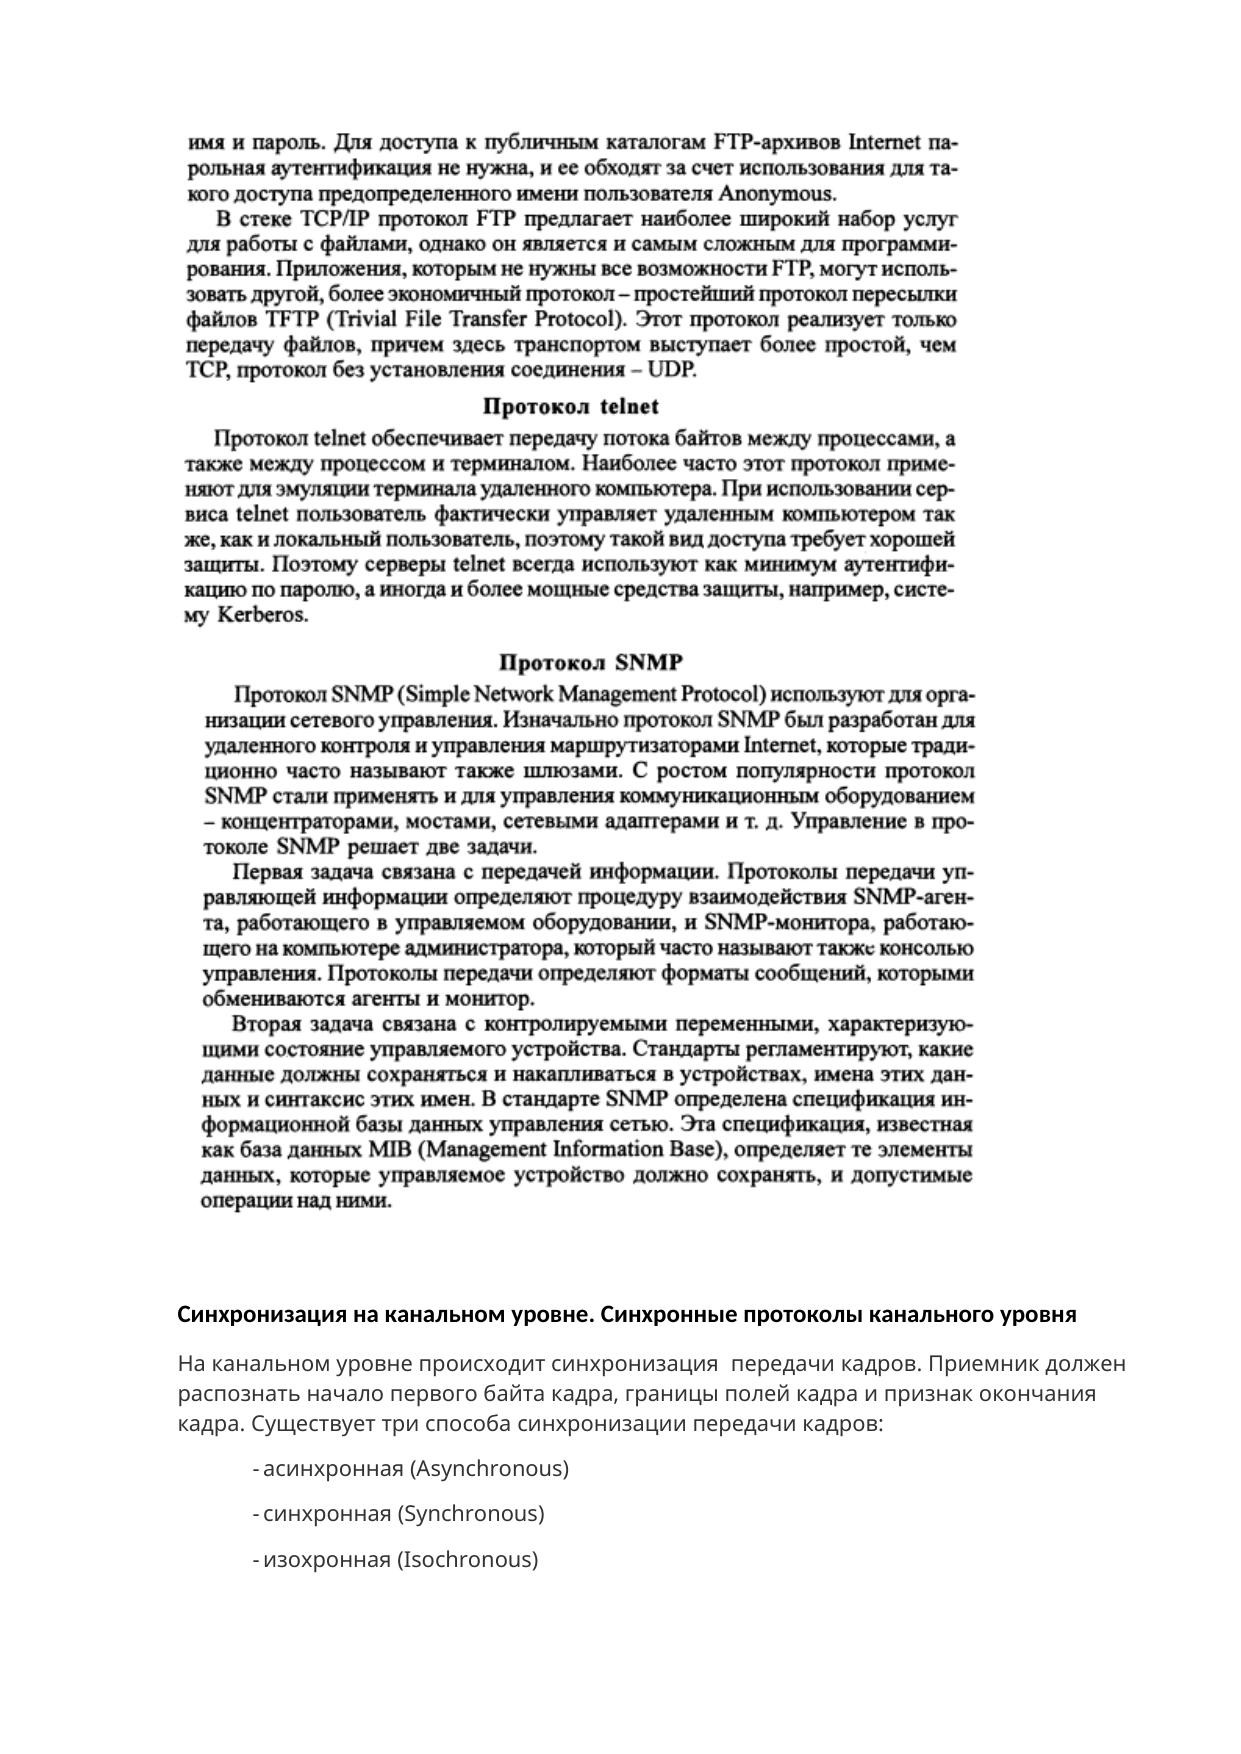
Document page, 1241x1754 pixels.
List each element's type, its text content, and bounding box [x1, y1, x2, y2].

text На канальном уровне происходит синхронизация передачи кадров. Приемник должен распознать начало первого байта кадра, границы полей кадра и признак окончания кадра. Существует три способа синхронизации передачи кадров: [177, 1348, 1152, 1437]
picture [177, 118, 973, 633]
text - синхронная (Synchronous) [252, 1498, 1152, 1528]
text - асинхронная (Asynchronous) [252, 1453, 1152, 1483]
text Синхронизация на канальном уровне. Синхронные протоколы канального уровня [177, 1298, 1152, 1329]
text - изохронная (Isochronous) [252, 1544, 1152, 1574]
picture [177, 640, 1007, 1225]
